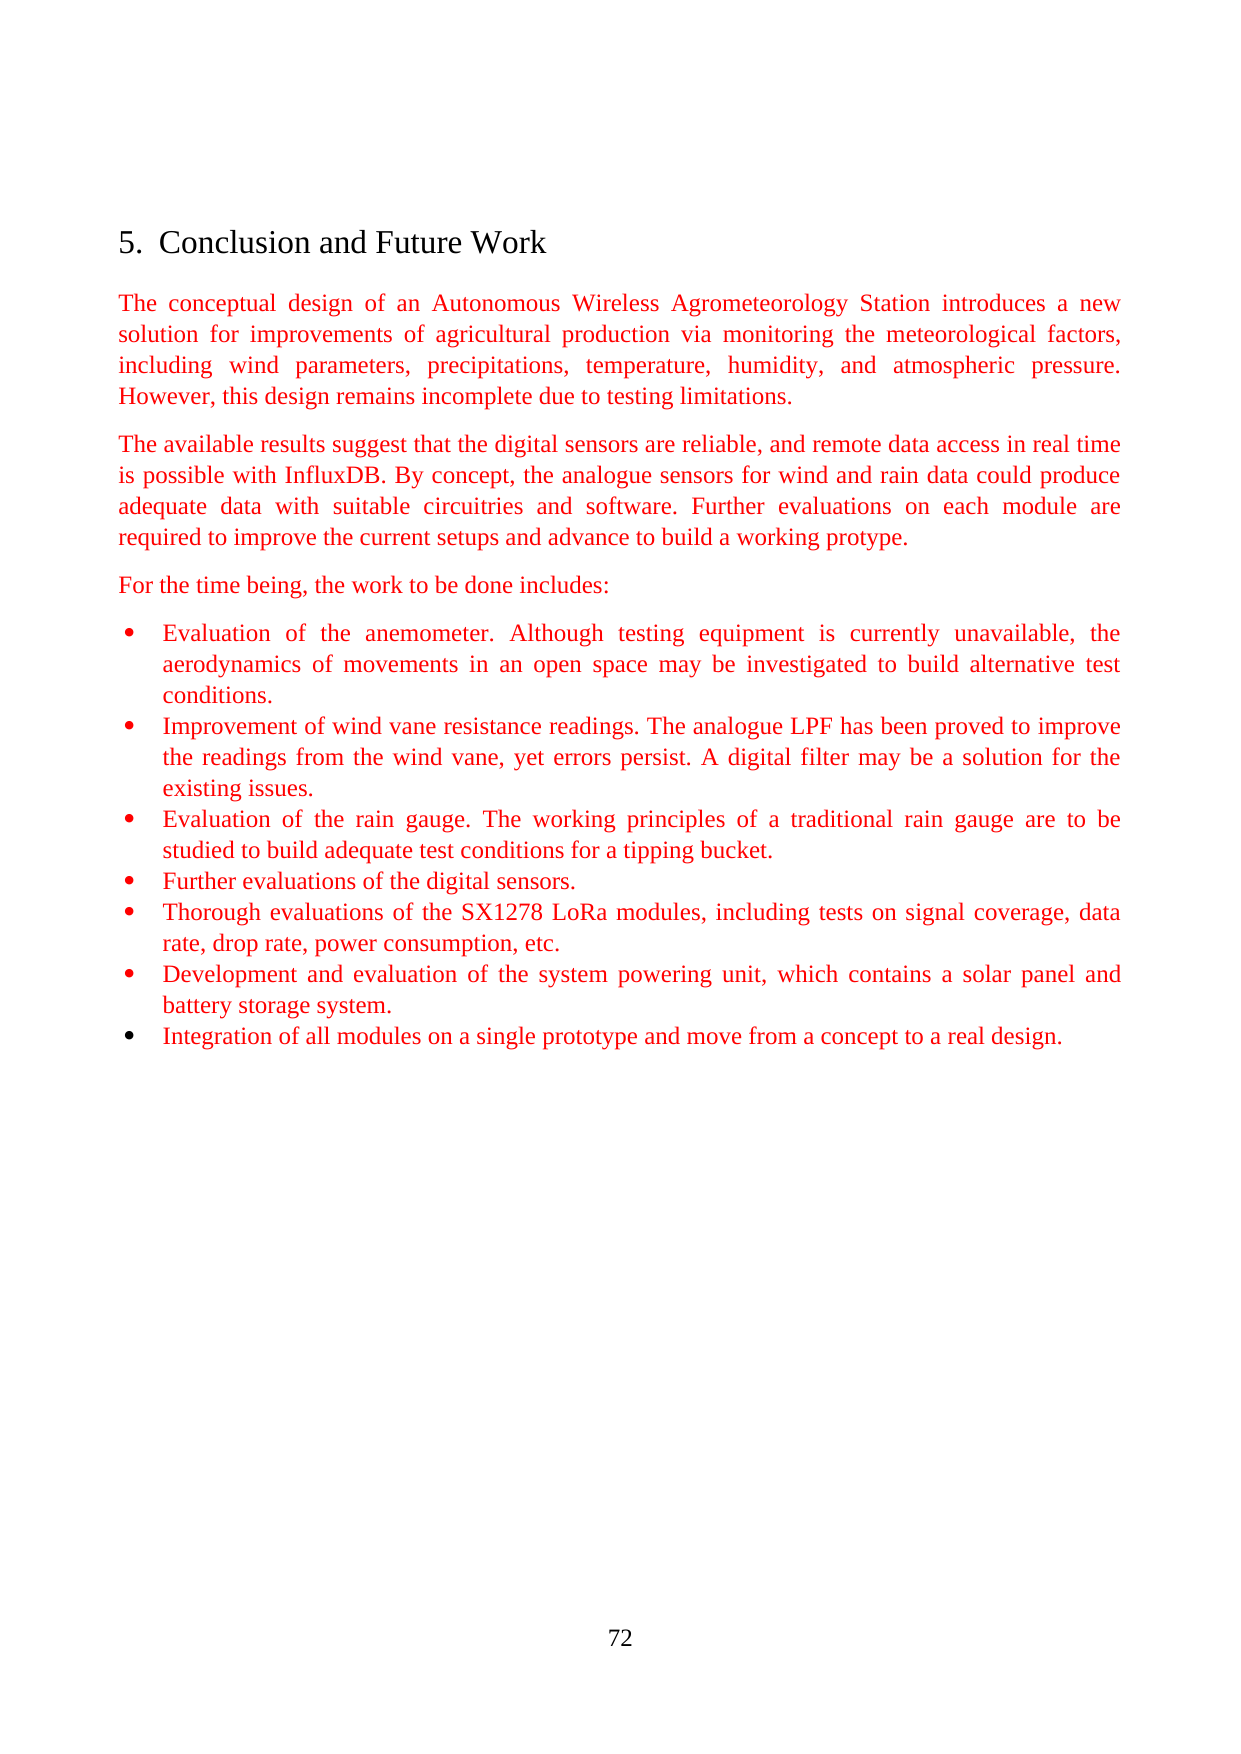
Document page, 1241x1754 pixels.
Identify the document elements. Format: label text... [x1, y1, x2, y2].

list Evaluation of the anemometer. Although testing equipment is currently unavailable, the aerodynamics of movements in an open space may be investigated to build alternative test conditions. [125, 618, 1122, 708]
list Further evaluations of the digital sensors. [125, 866, 1122, 895]
text For the time being, the work to be done includes: [118, 570, 1122, 599]
list Development and evaluation of the system powering unit, which contains a solar panel and battery storage system. [125, 959, 1122, 1019]
list Evaluation of the rain gauge. The working principles of a traditional rain gauge are to be studied to build adequate test conditions for a tipping bucket. [125, 804, 1122, 864]
text The conceptual design of an Autonomous Wireless Agrometeorology Station introduces a new solution for improvements of agricultural production via monitoring the meteorological factors, including wind parameters, precipitations, temperature, humidity, and atmospheric pressure. However, this design remains incomplete due to testing limitations. [118, 288, 1122, 410]
text The available results suggest that the digital sensors are reliable, and remote data access in real time is possible with InfluxDB. By concept, the analogue sensors for wind and rain data could produce adequate data with suitable circuitries and software. Further evaluations on each module are required to improve the current setups and advance to build a working protype. [118, 429, 1122, 551]
list Improvement of wind vane resistance readings. The analogue LPF has been proved to improve the readings from the wind vane, yet errors persist. A digital filter may be a solution for the existing issues. [125, 711, 1122, 802]
list Integration of all modules on a single prototype and move from a concept to a real design. [125, 1021, 1122, 1050]
subtitle Conclusion and Future Work [118, 222, 1122, 260]
list Thorough evaluations of the SX1278 LoRa modules, including tests on signal coverage, data rate, drop rate, power consumption, etc. [125, 897, 1122, 957]
